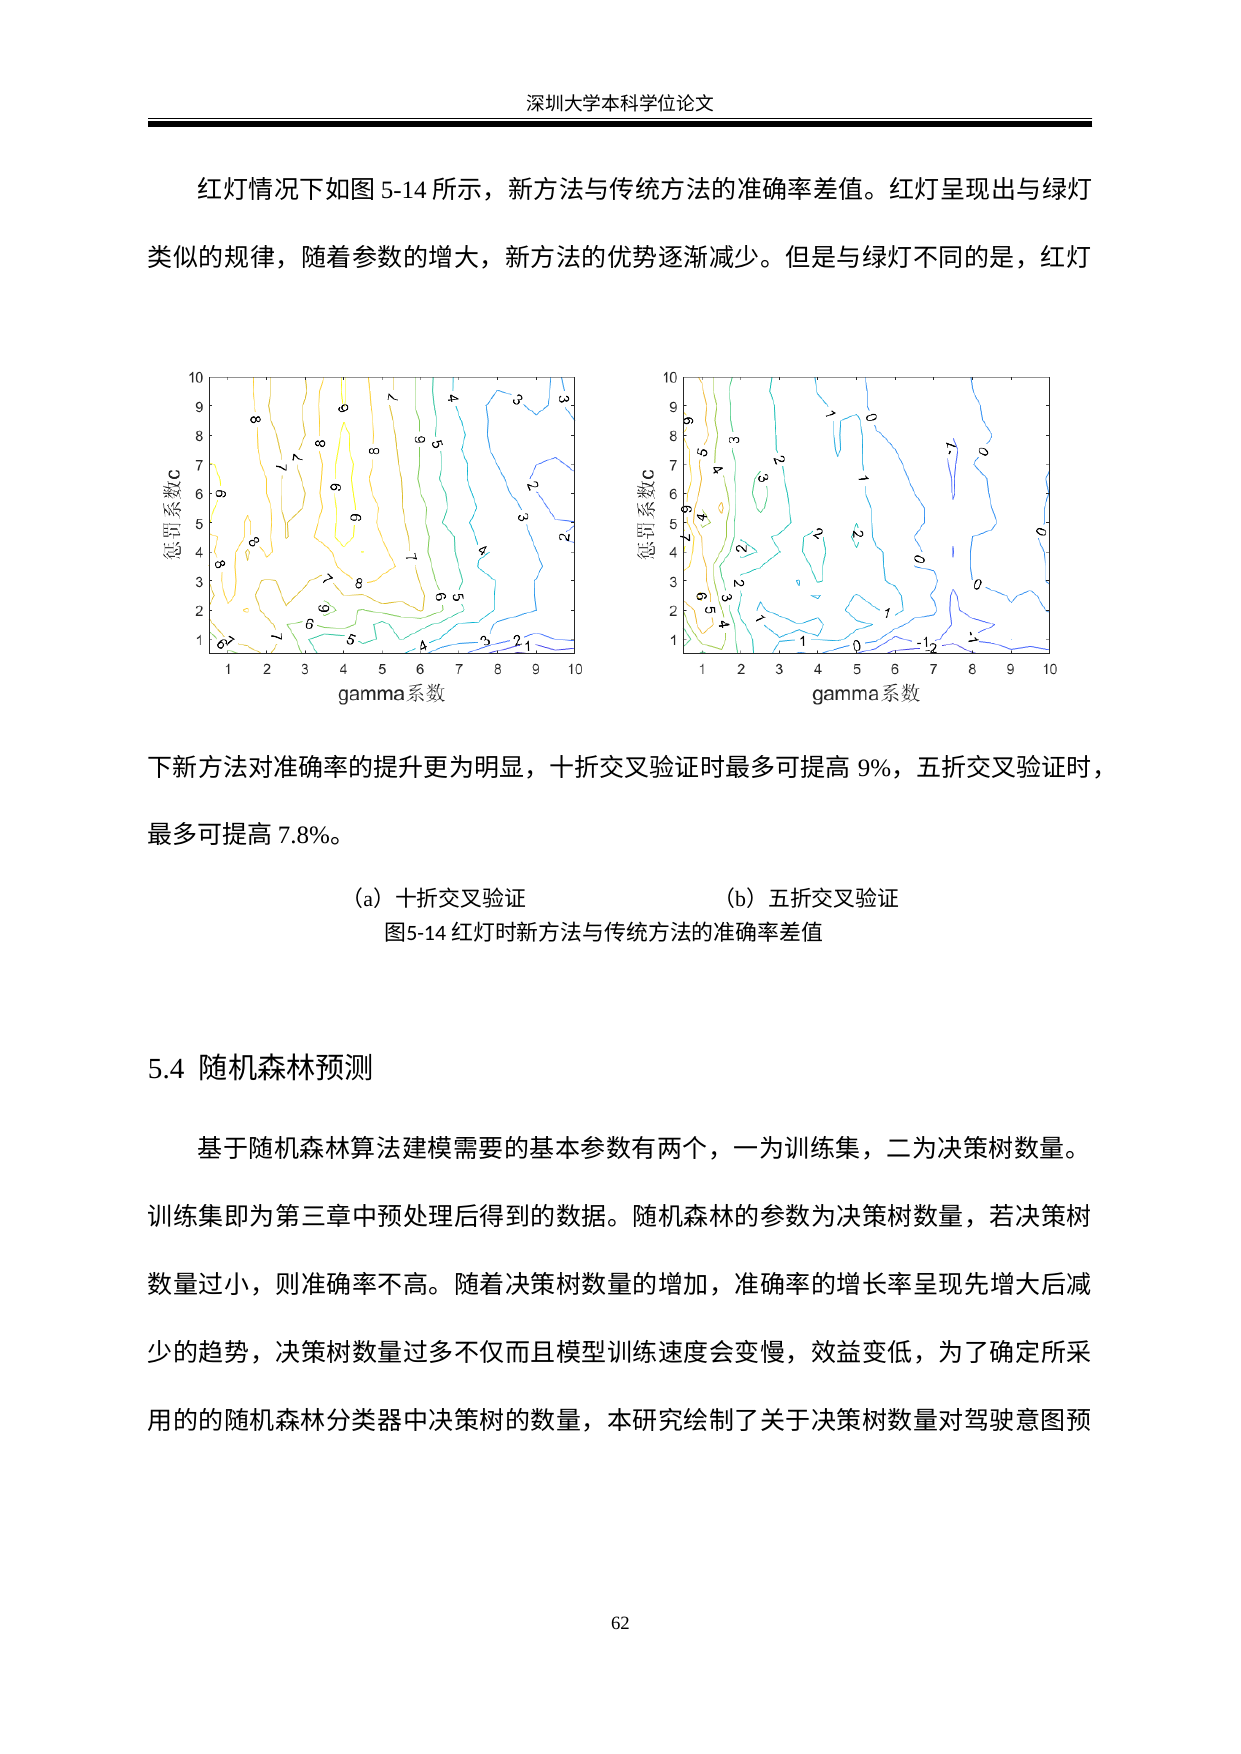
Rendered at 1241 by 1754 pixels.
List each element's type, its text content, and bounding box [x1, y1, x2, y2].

picture [147, 350, 619, 705]
text （a）十折交叉验证 （b）五折交叉验证 [148, 879, 1092, 913]
subtitle 随机森林预测 [148, 1032, 1092, 1100]
subtitle 红灯时新方法与传统方法的准确率差值 [148, 913, 1092, 947]
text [148, 1113, 1092, 1452]
picture [621, 350, 1094, 705]
